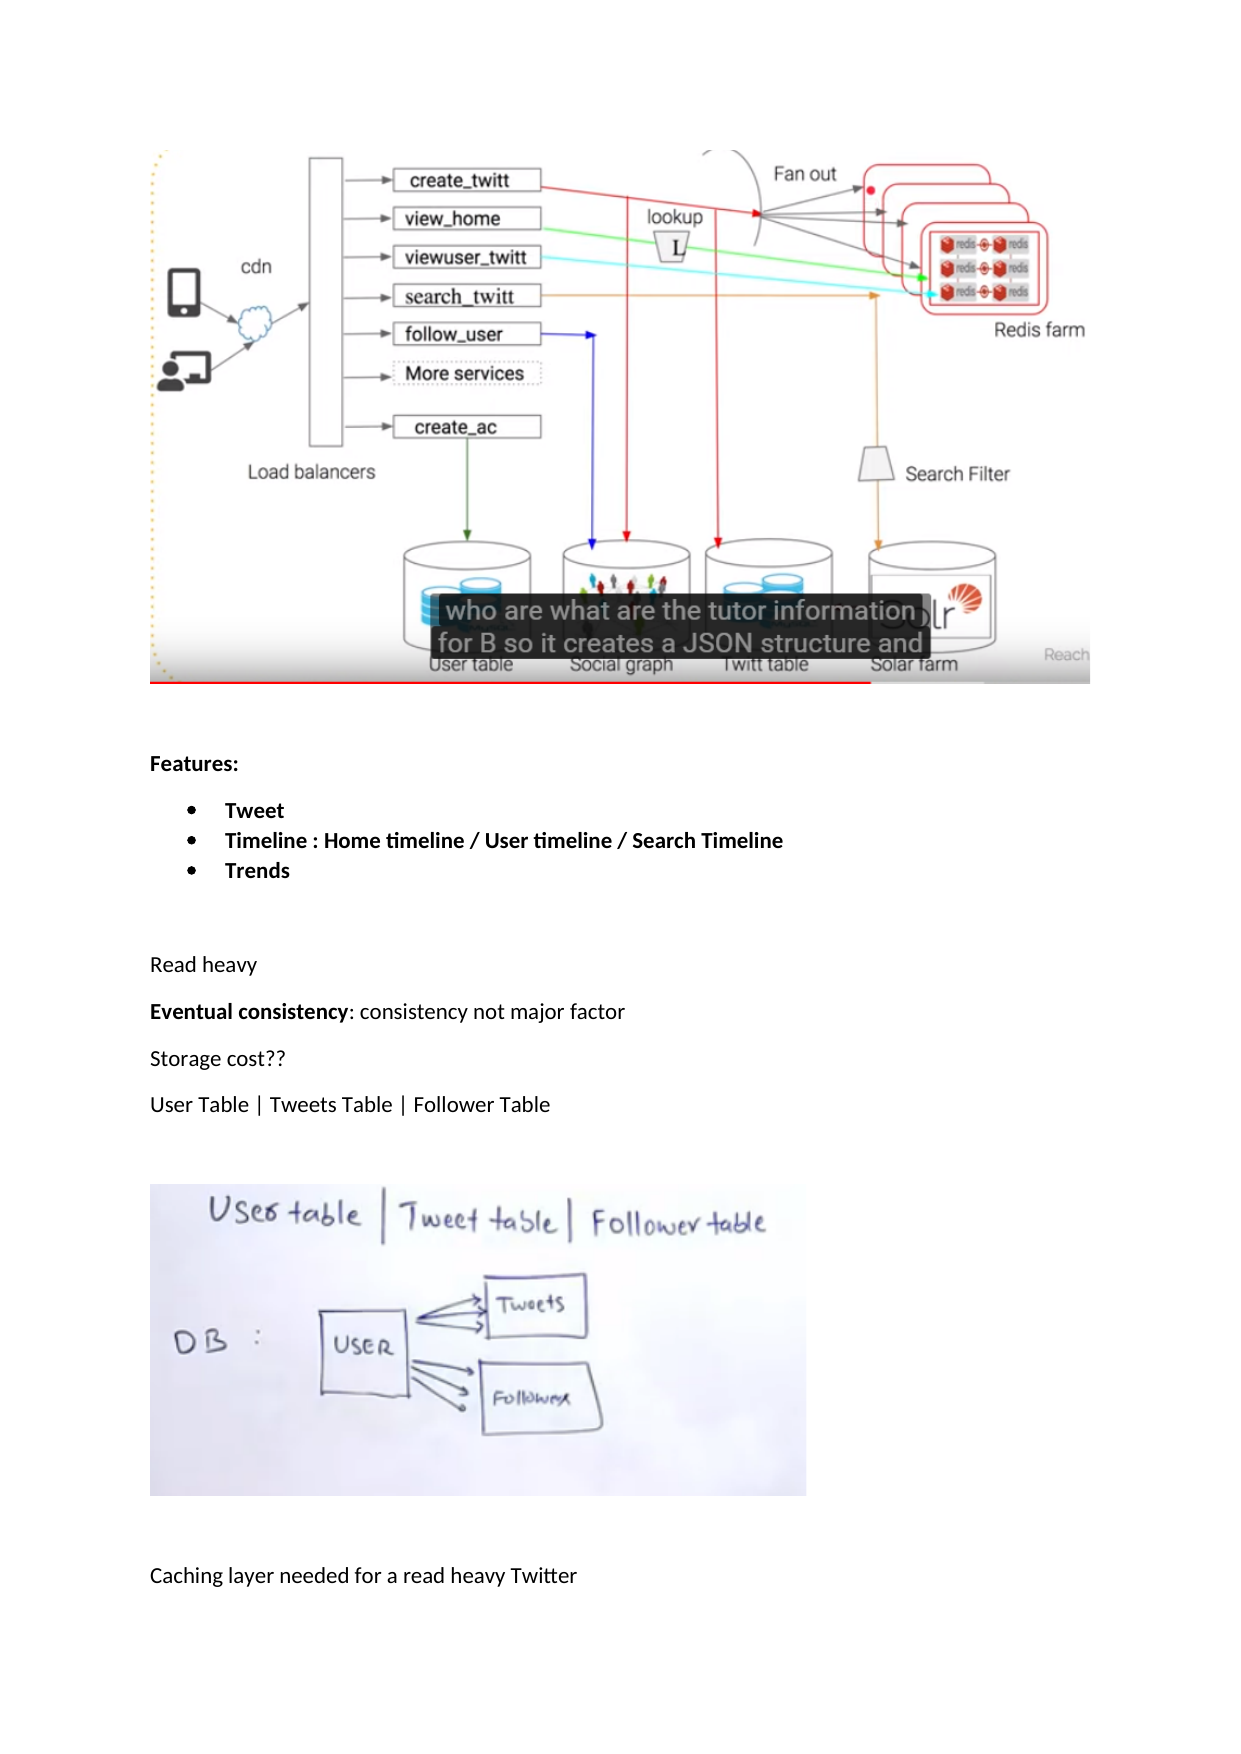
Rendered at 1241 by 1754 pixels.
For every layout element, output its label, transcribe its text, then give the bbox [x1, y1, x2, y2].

list Timeline : Home timeline / User timeline / Search Timeline [187, 826, 1090, 854]
text Eventual consistency: consistency not major factor [150, 997, 1090, 1025]
text Read heavy [150, 950, 1090, 978]
list Tweet [187, 796, 1090, 824]
picture [150, 150, 1091, 684]
list Trends [187, 856, 1090, 884]
picture [150, 1184, 807, 1496]
text Features: [150, 749, 1090, 777]
text User Table | Tweets Table | Follower Table [150, 1091, 1090, 1118]
text Storage cost?? [150, 1044, 1090, 1072]
text Caching layer needed for a read heavy Twitter [150, 1561, 1090, 1589]
